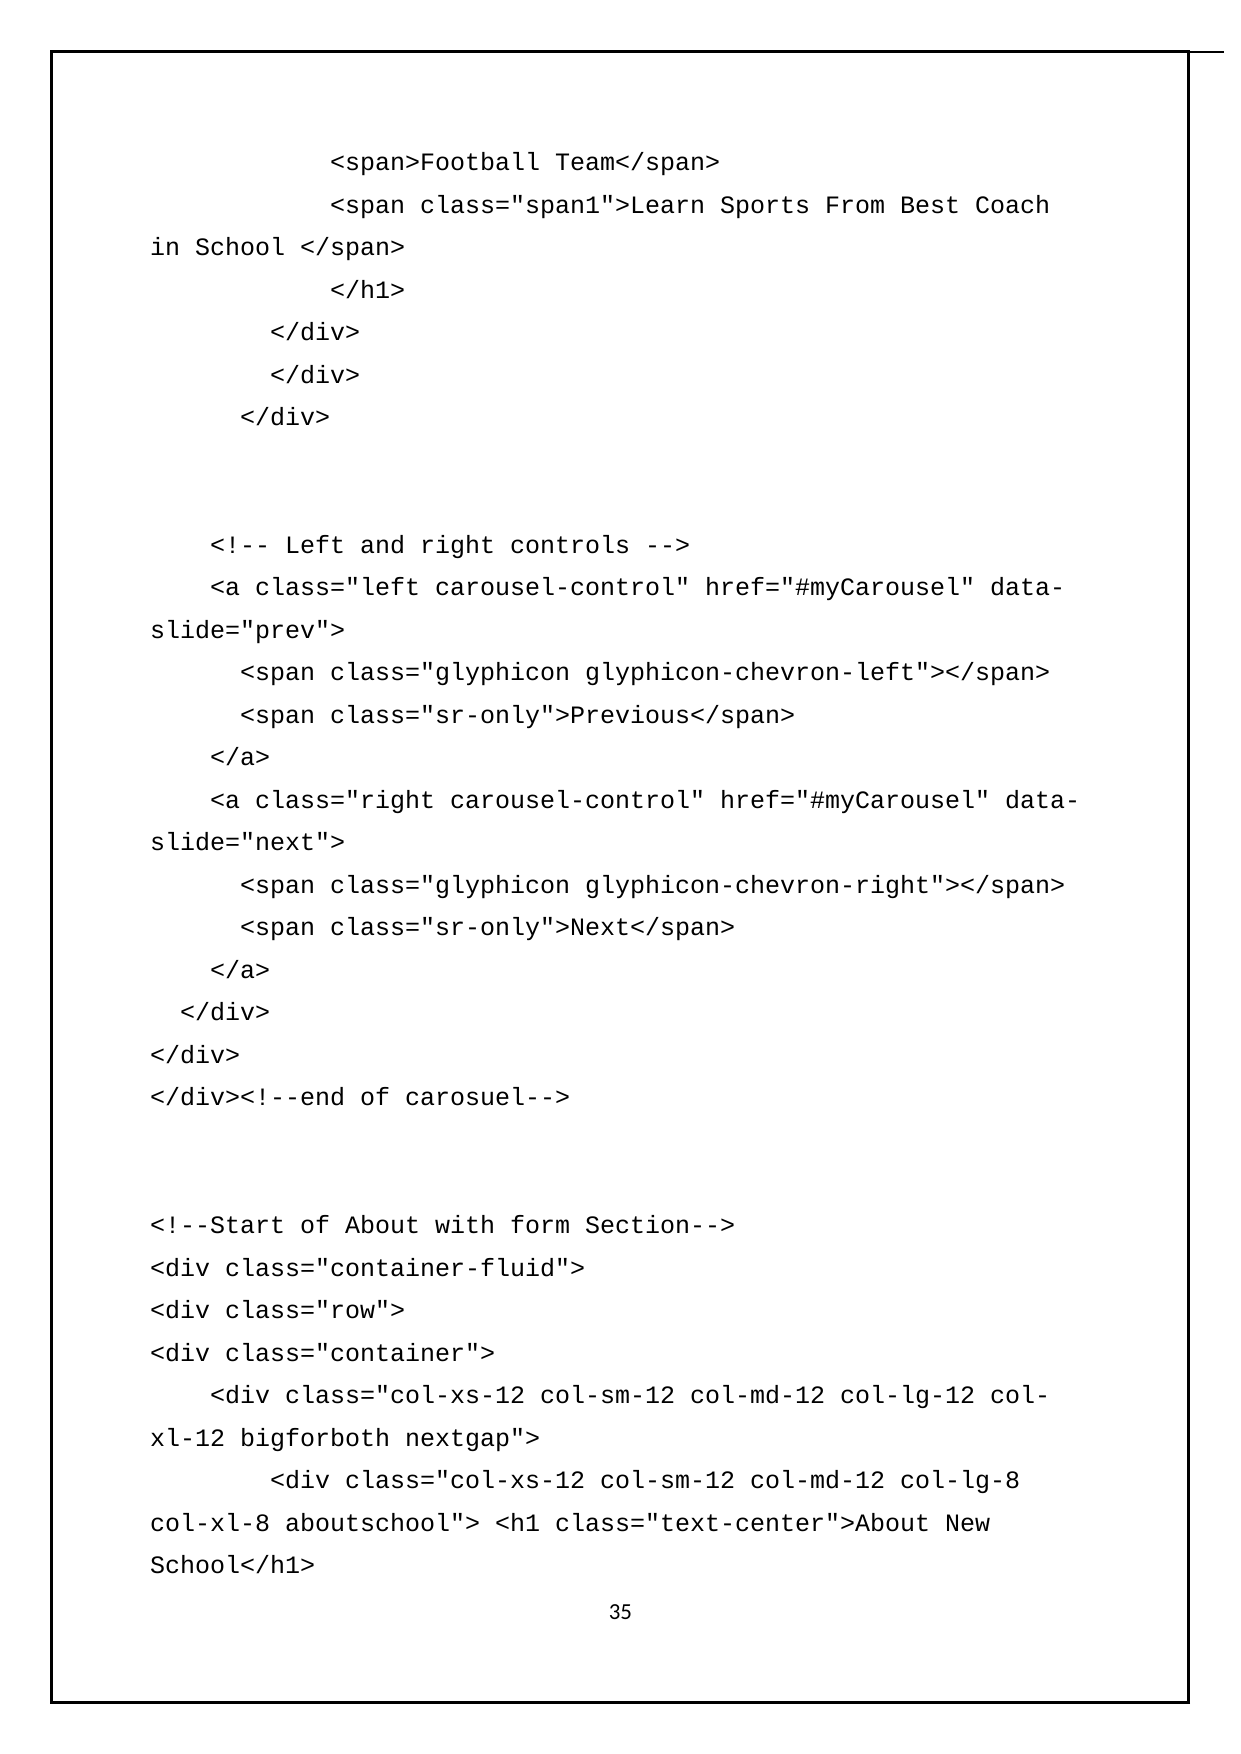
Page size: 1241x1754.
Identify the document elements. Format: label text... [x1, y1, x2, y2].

text </a> [150, 957, 1090, 986]
text <span class="sr-only">Previous</span> [150, 702, 1090, 731]
text <div class="container-fluid"> [150, 1256, 1090, 1284]
text </div> [150, 405, 1090, 433]
text <a class="right carousel-control" href="#myCarousel" data-slide="next"> [150, 787, 1090, 858]
text <div class="container"> [150, 1341, 1090, 1369]
text <span class="glyphicon glyphicon-chevron-left"></span> [150, 660, 1090, 688]
text </div> [150, 320, 1090, 348]
text </div> [150, 1042, 1090, 1071]
text <span class="sr-only">Next</span> [150, 915, 1090, 943]
text <a class="left carousel-control" href="#myCarousel" data-slide="prev"> [150, 575, 1090, 646]
text </div> [150, 362, 1090, 391]
text <span>Football Team</span> [150, 150, 1090, 178]
text </div> [150, 1000, 1090, 1028]
text <!-- Left and right controls --> [150, 532, 1090, 561]
text <div class="row"> [150, 1298, 1090, 1326]
text <span class="glyphicon glyphicon-chevron-right"></span> [150, 872, 1090, 901]
text </a> [150, 745, 1090, 773]
text <div class="col-xs-12 col-sm-12 col-md-12 col-lg-8 col-xl-8 aboutschool"> <h1 class="text-center">About New School</h1> [150, 1468, 1090, 1581]
text </div><!--end of carosuel--> [150, 1085, 1090, 1113]
text <div class="col-xs-12 col-sm-12 col-md-12 col-lg-12 col-xl-12 bigforboth nextgap"> [150, 1383, 1090, 1454]
text </h1> [150, 277, 1090, 306]
text <span class="span1">Learn Sports From Best Coach in School </span> [150, 192, 1090, 263]
text <!--Start of About with form Section--> [150, 1213, 1090, 1241]
